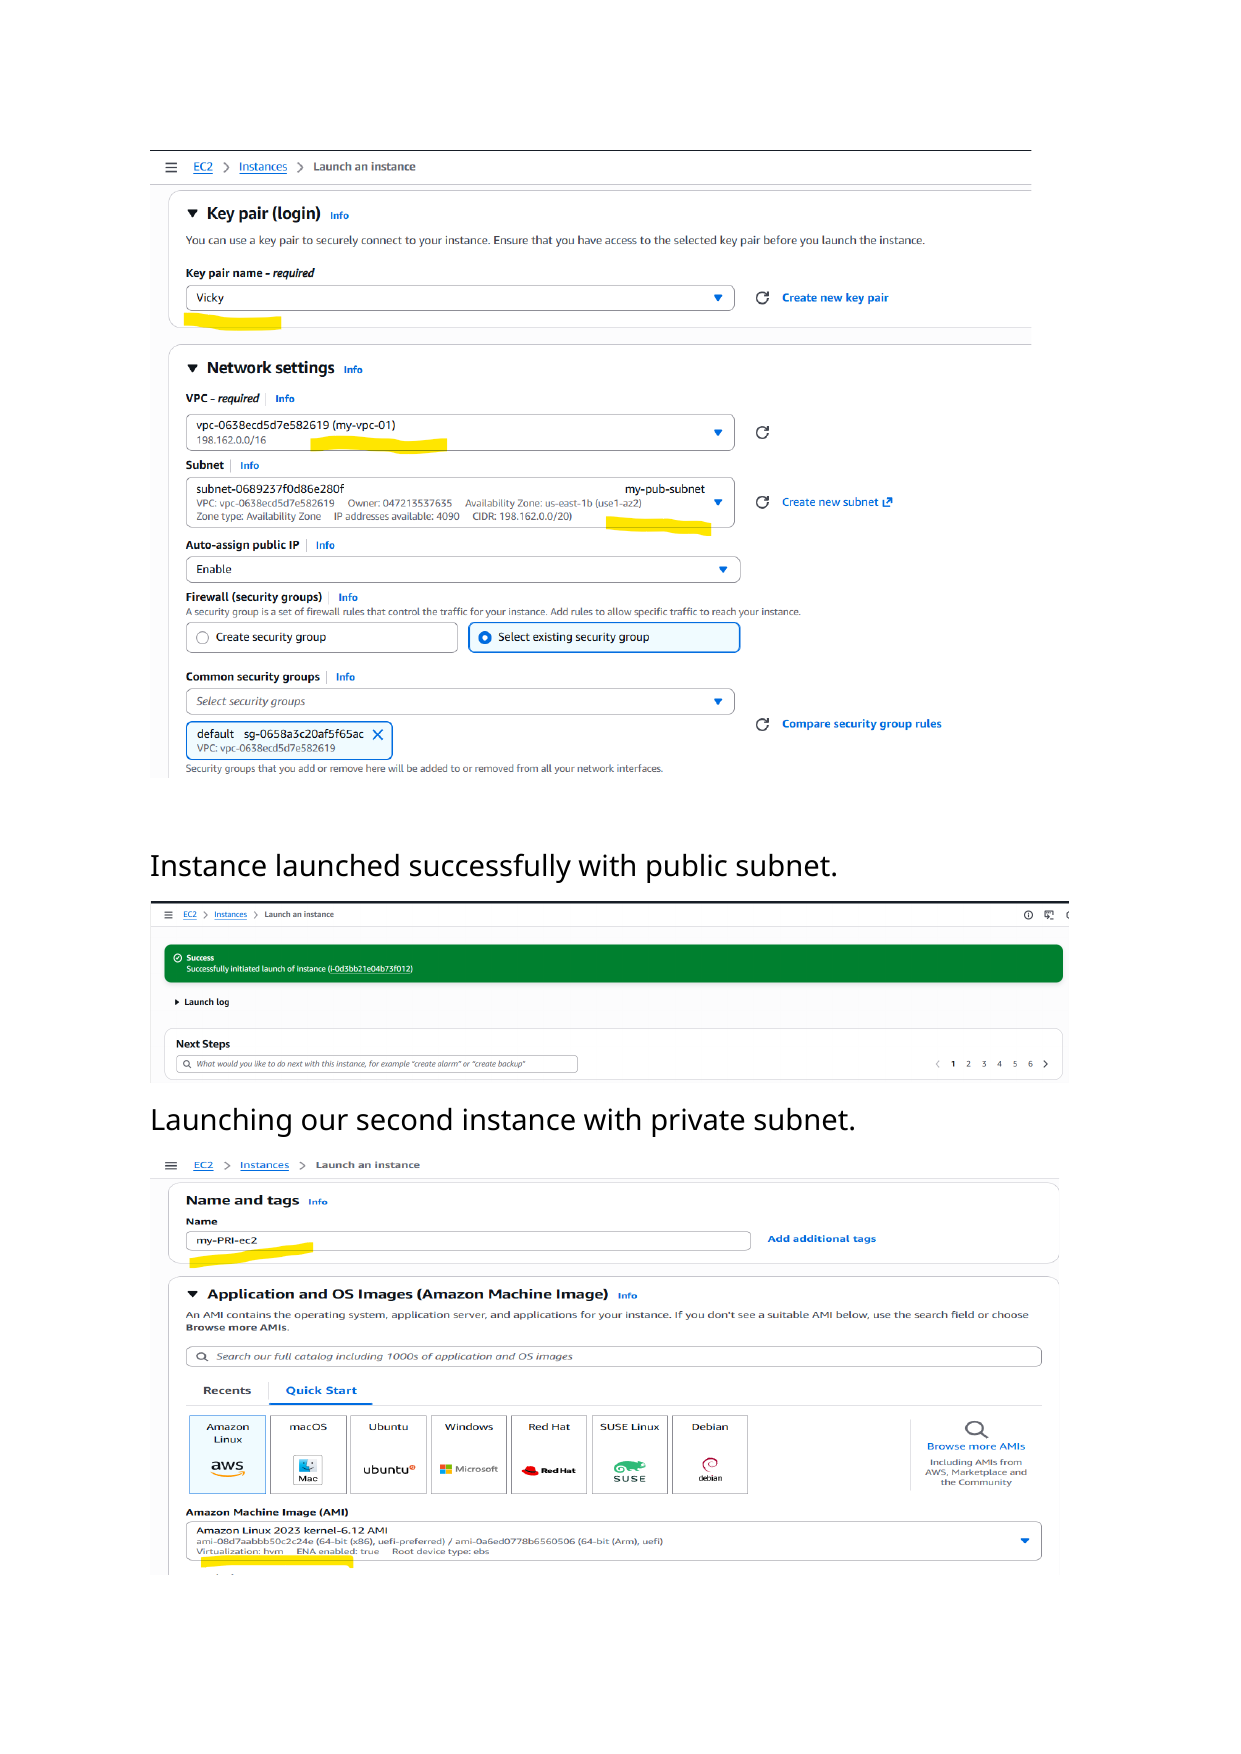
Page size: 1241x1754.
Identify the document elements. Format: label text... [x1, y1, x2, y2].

text Launching our second instance with private subnet. [150, 1099, 1090, 1139]
picture [150, 901, 1069, 1083]
picture [150, 150, 1032, 778]
text Instance launched successfully with public subnet. [150, 845, 1090, 885]
picture [150, 1155, 1060, 1575]
